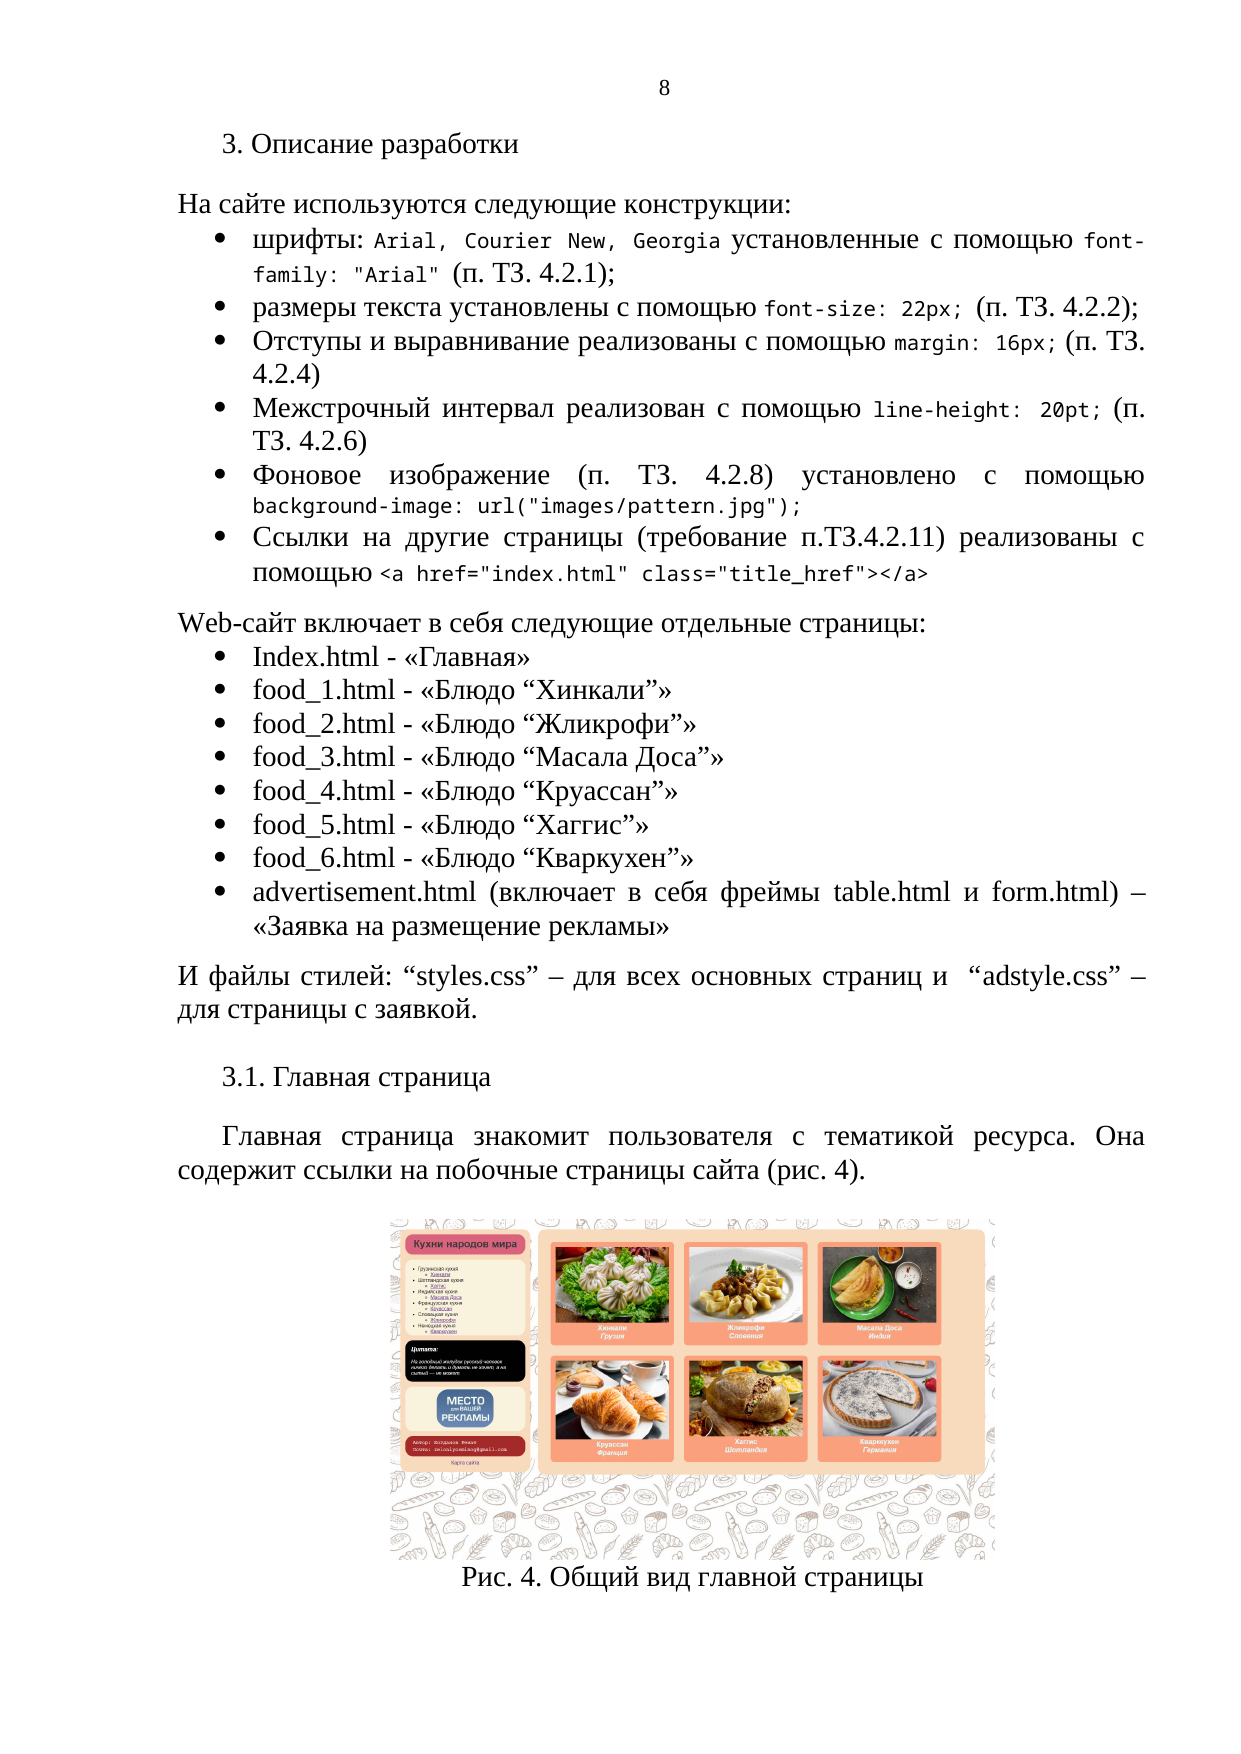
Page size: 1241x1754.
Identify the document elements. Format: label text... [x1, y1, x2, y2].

list шрифты: Arial, Courier New, Georgia установленные с помощью font-family: "Arial" (п. ТЗ. 4.2.1); [215, 220, 1146, 289]
text Web-сайт включает в себя следующие отдельные страницы: [177, 605, 1146, 639]
text Главная страница знакомит пользователя с тематикой ресурса. Она содержит ссылки на побочные страницы сайта (рис. 4). [177, 1118, 1146, 1186]
list food_3.html - «Блюдо “Масала Доса”» [215, 739, 1146, 773]
subtitle 3. Описание разработки [177, 126, 1146, 160]
text На сайте используются следующие конструкции: [177, 186, 1146, 220]
list Фоновое изображение (п. ТЗ. 4.2.8) установлено с помощью background-image: url("images/pattern.jpg"); [215, 457, 1146, 519]
list food_1.html - «Блюдо “Хинкали”» [215, 672, 1146, 706]
list размеры текста установлены с помощью font-size: 22px; (п. ТЗ. 4.2.2); [215, 289, 1146, 323]
list Ссылки на другие страницы (требование п.ТЗ.4.2.11) реализованы с помощью <a href="index.html" class="title_href"></a> [215, 519, 1146, 588]
list food_2.html - «Блюдо “Жликрофи”» [215, 706, 1146, 739]
list Отступы и выравнивание реализованы с помощью margin: 16px; (п. ТЗ. 4.2.4) [215, 323, 1146, 390]
list advertisement.html (включает в себя фреймы table.html и form.html) – «Заявка на размещение рекламы» [215, 874, 1146, 941]
list food_6.html - «Блюдо “Кваркухен”» [215, 841, 1146, 874]
list food_5.html - «Блюдо “Хаггис”» [215, 807, 1146, 841]
list food_4.html - «Блюдо “Круассан”» [215, 773, 1146, 807]
list Index.html - «Главная» [215, 639, 1146, 672]
text И файлы стилей: “styles.css” – для всех основных страниц и “adstyle.css” – для страницы с заявкой. [177, 958, 1146, 1025]
list Межстрочный интервал реализован с помощью line-height: 20pt; (п. ТЗ. 4.2.6) [215, 390, 1146, 457]
text Рис. 4. Общий вид главной страницы [195, 1559, 1146, 1593]
picture [390, 1219, 995, 1560]
subtitle 3.1. Главная страница [177, 1059, 1146, 1092]
